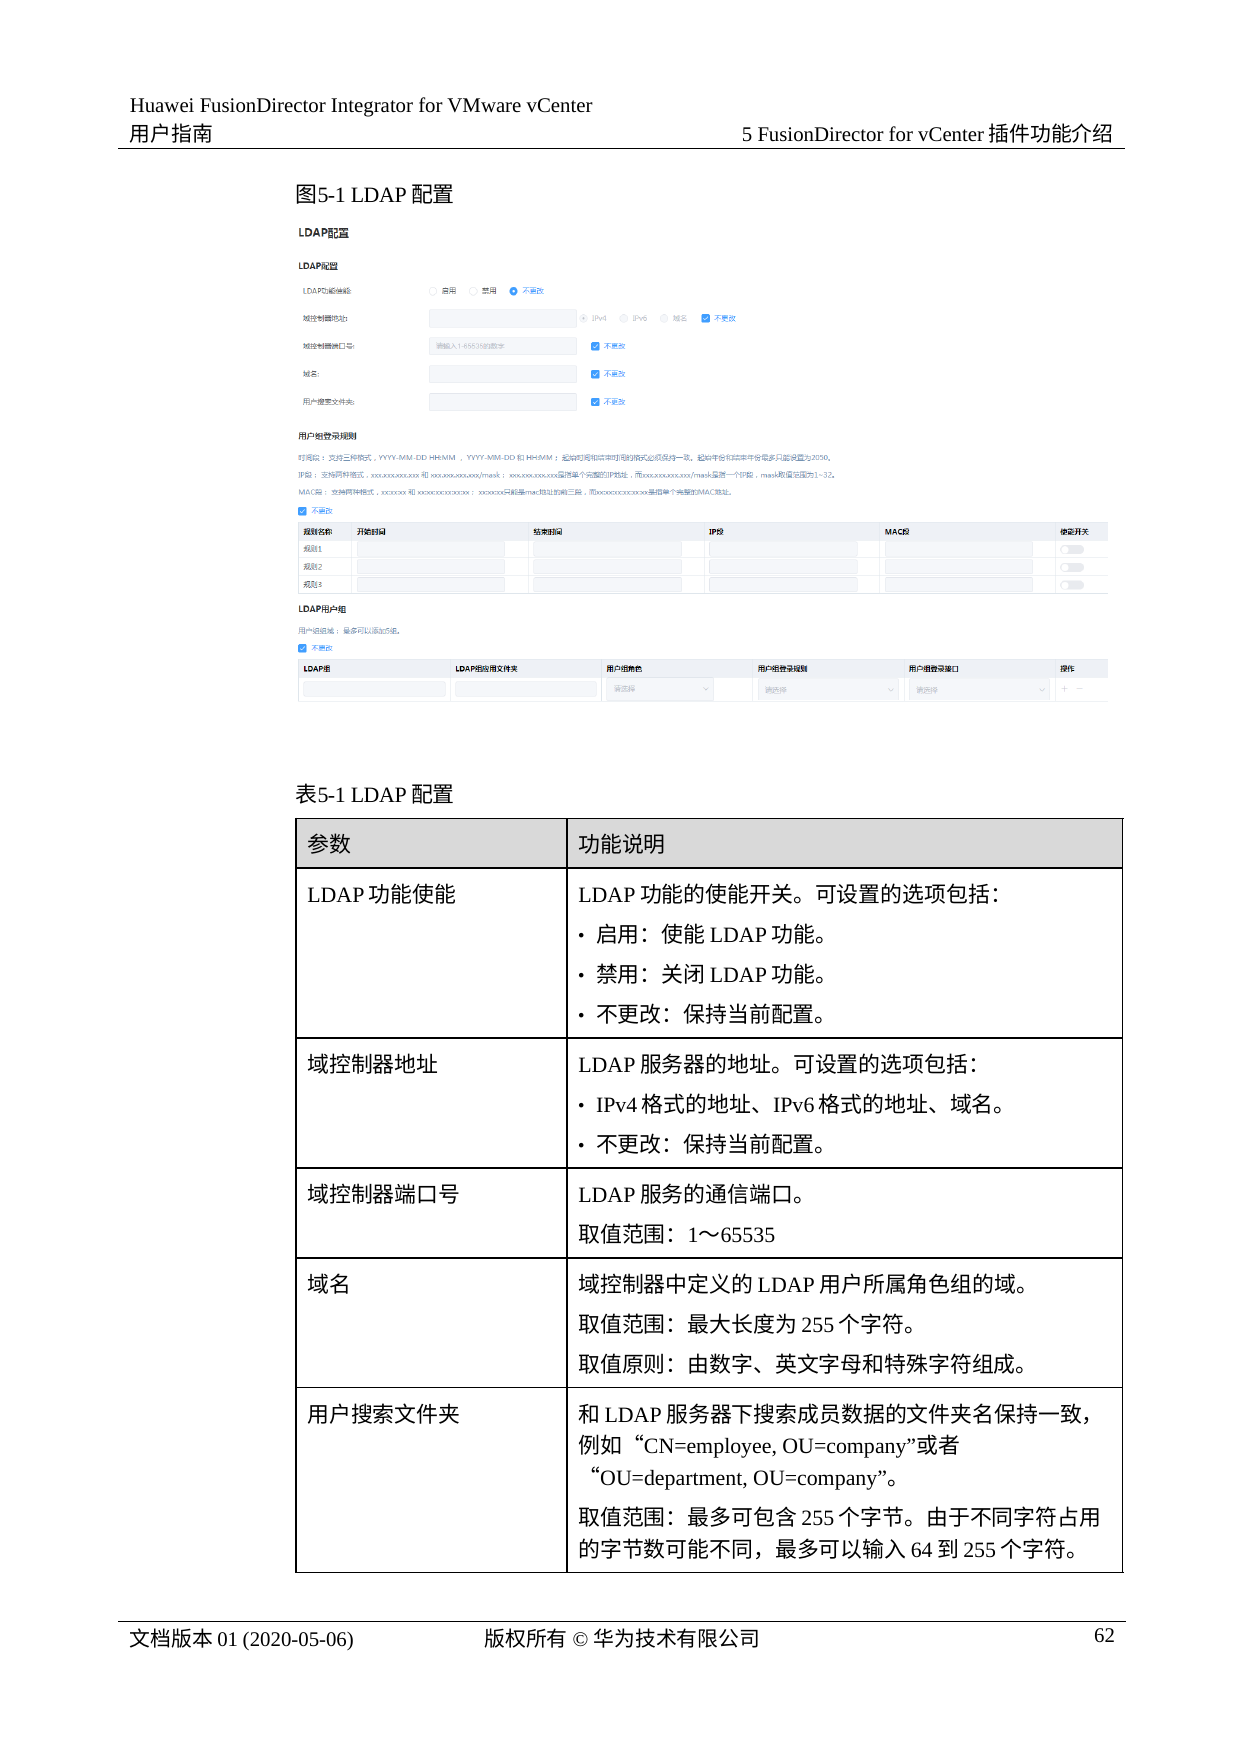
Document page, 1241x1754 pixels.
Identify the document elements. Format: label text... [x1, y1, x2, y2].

table_cell 和LDAP服务器下搜索成员数据的文件夹名保持一致，例如“CN=employee, OU=company”或者“OU=department, OU=company”。 取值范围：最多可包含255个字节。由于不同字符占用的字节数可能不同，最多可以输入64到255个字符。 [568, 1388, 1122, 1572]
table_cell LDAP功能的使能开关。可设置的选项包括： 启用：使能LDAP功能。 禁用：关闭LDAP功能。 不更改：保持当前配置。 [568, 869, 1122, 1037]
table_header 功能说明 [568, 819, 1122, 867]
table_cell 域控制器中定义的LDAP用户所属角色组的域。 取值范围：最大长度为255个字符。 取值原则：由数字、英文字母和特殊字符组成。 [568, 1259, 1122, 1387]
table_cell 域控制器地址 [297, 1039, 566, 1167]
text LDAP配置 [295, 777, 1122, 809]
table_cell 域名 [297, 1259, 566, 1387]
table_cell LDAP服务的通信端口。 取值范围：1～65535 [568, 1169, 1122, 1257]
table_cell 用户搜索文件夹 [297, 1388, 566, 1572]
table_cell 域控制器端口号 [297, 1169, 566, 1257]
table_cell LDAP功能使能 [297, 869, 566, 1037]
picture [295, 225, 1108, 702]
table_header 参数 [297, 819, 566, 867]
table_cell LDAP服务器的地址。可设置的选项包括： IPv4格式的地址、IPv6格式的地址、域名。 不更改：保持当前配置。 [568, 1039, 1122, 1167]
text LDAP配置 [295, 177, 1122, 209]
